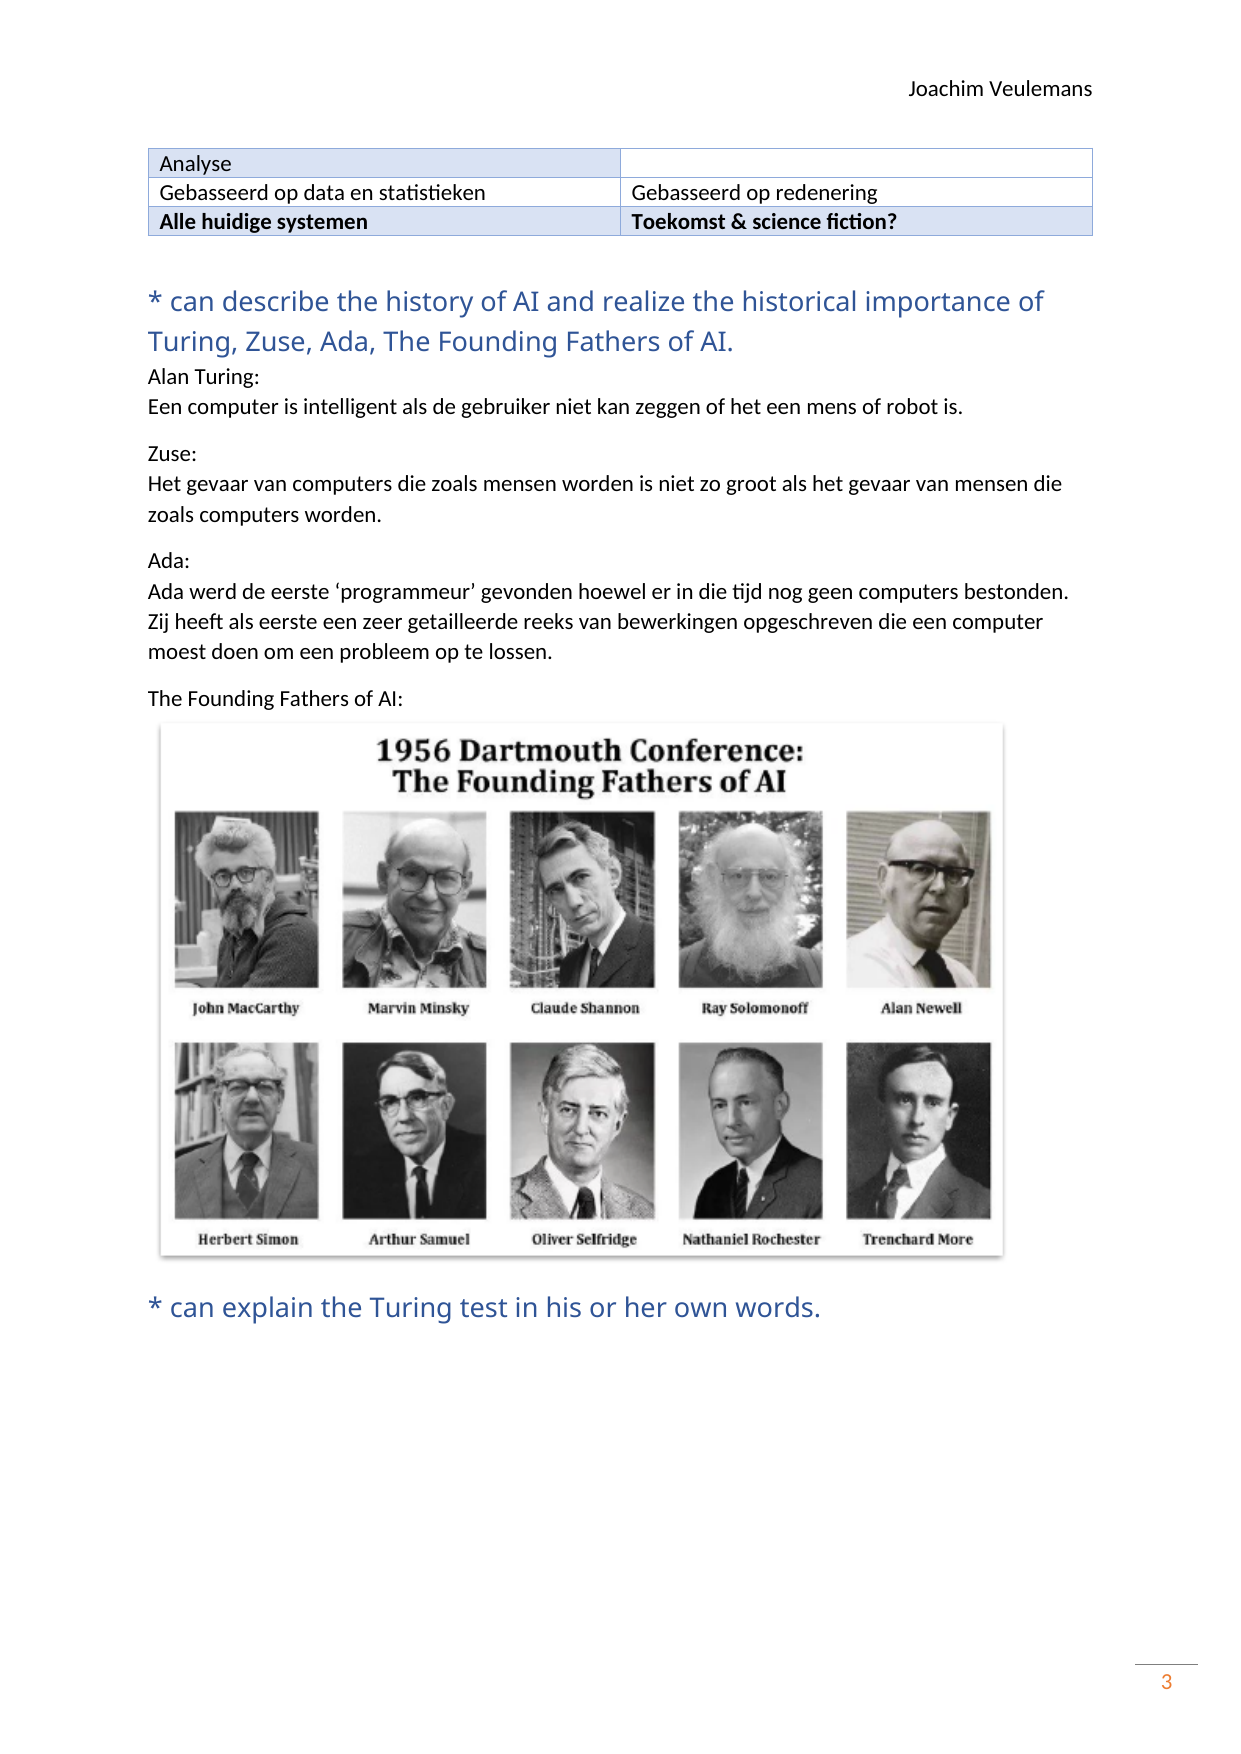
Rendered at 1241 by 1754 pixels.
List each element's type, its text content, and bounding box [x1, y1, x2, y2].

table_cell Gebasseerd op redenering [621, 178, 1092, 206]
text Zuse: Het gevaar van computers die zoals mensen worden is niet zo groot als het gevaar van mensen die zoals computers worden. [148, 439, 1093, 528]
table_cell Analyse [149, 149, 620, 177]
table_cell Gebasseerd op data en statistieken [149, 178, 620, 206]
picture [147, 714, 1014, 1270]
subtitle * can describe the history of AI and realize the historical importance of Turing, Zuse, Ada, The Founding Fathers of AI. [148, 283, 1093, 359]
table_cell Alle huidige systemen [149, 207, 620, 235]
text Ada: Ada werd de eerste ‘programmeur’ gevonden hoewel er in die tijd nog geen computers bestonden. Zij heeft als eerste een zeer getailleerde reeks van bewerkingen opgeschreven die een computer moest doen om een probleem op te lossen. [148, 547, 1093, 665]
text Alan Turing: Een computer is intelligent als de gebruiker niet kan zeggen of het een mens of robot is. [148, 362, 1093, 421]
subtitle * can explain the Turing test in his or her own words. [148, 1288, 1093, 1325]
table_cell Toekomst & science fiction? [621, 207, 1092, 235]
